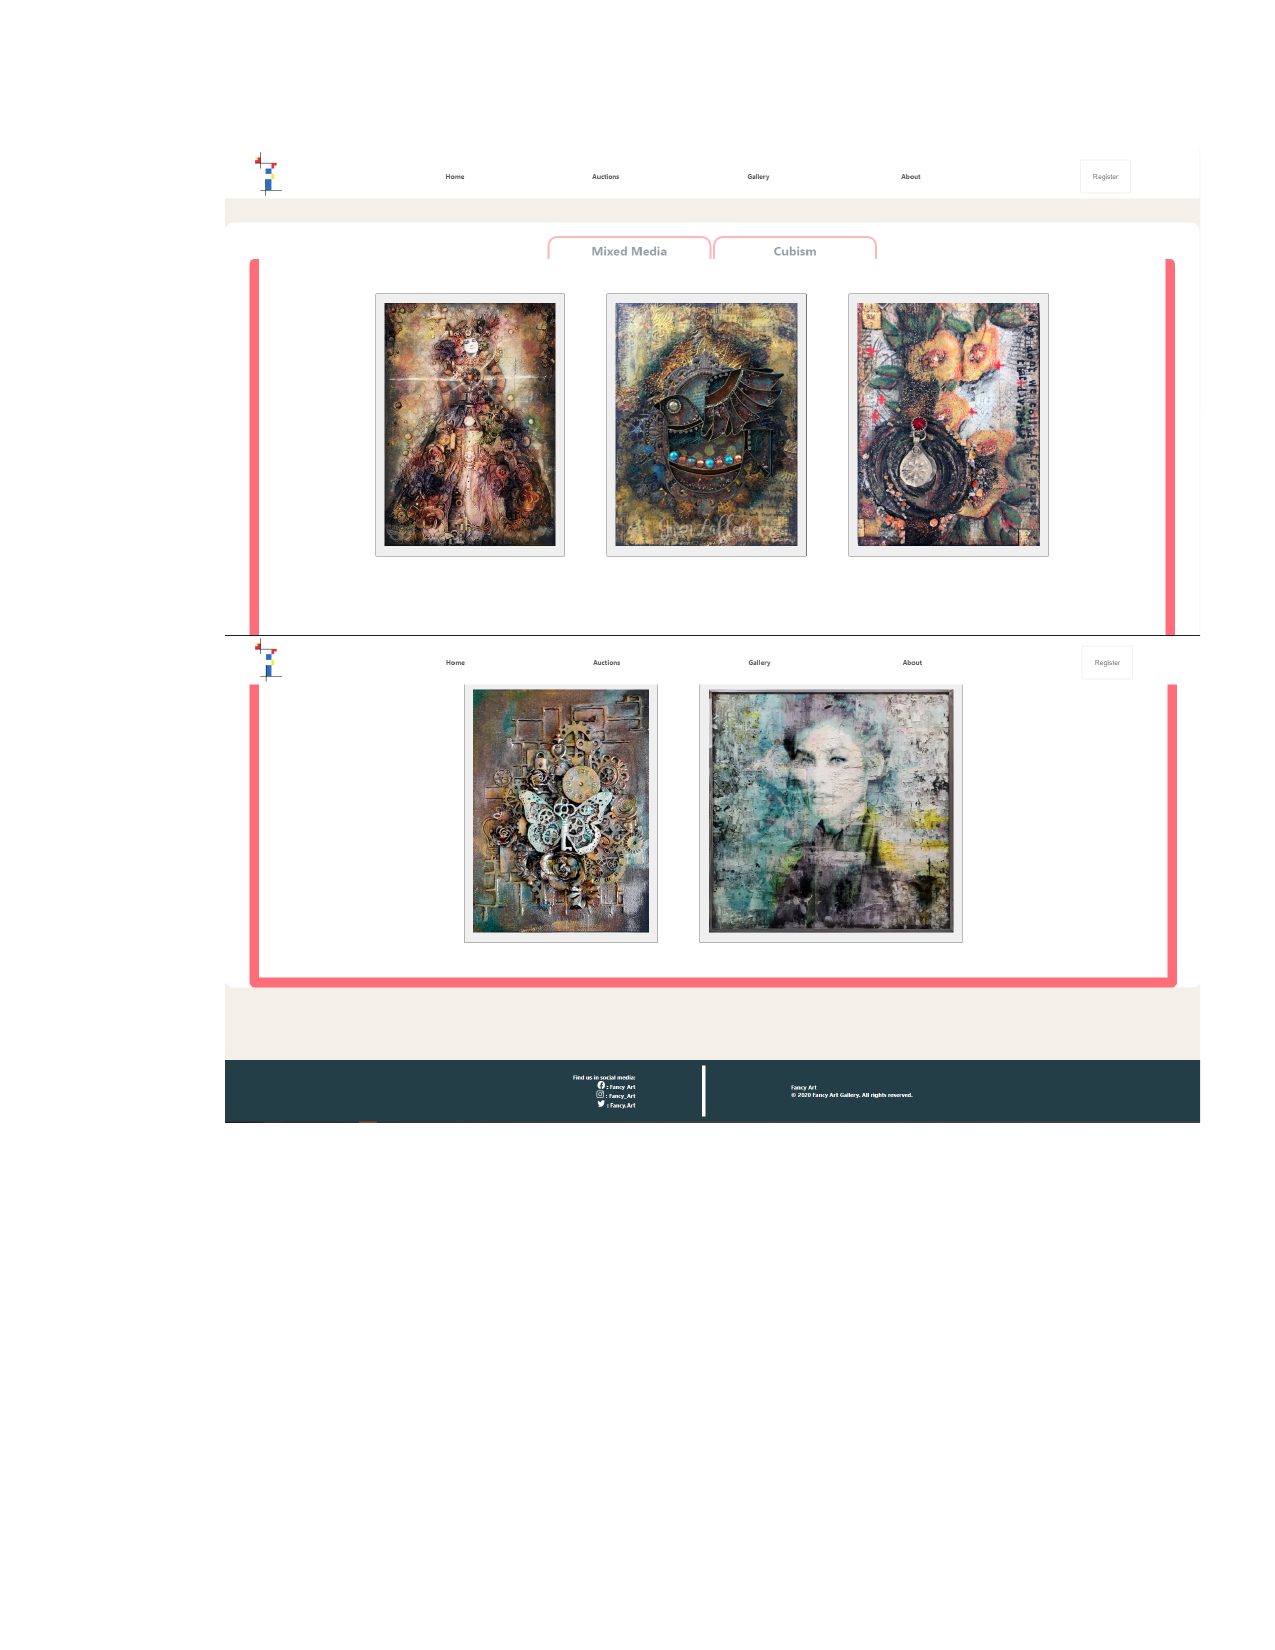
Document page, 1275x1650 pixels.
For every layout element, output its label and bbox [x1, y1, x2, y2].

picture [225, 150, 1200, 1123]
